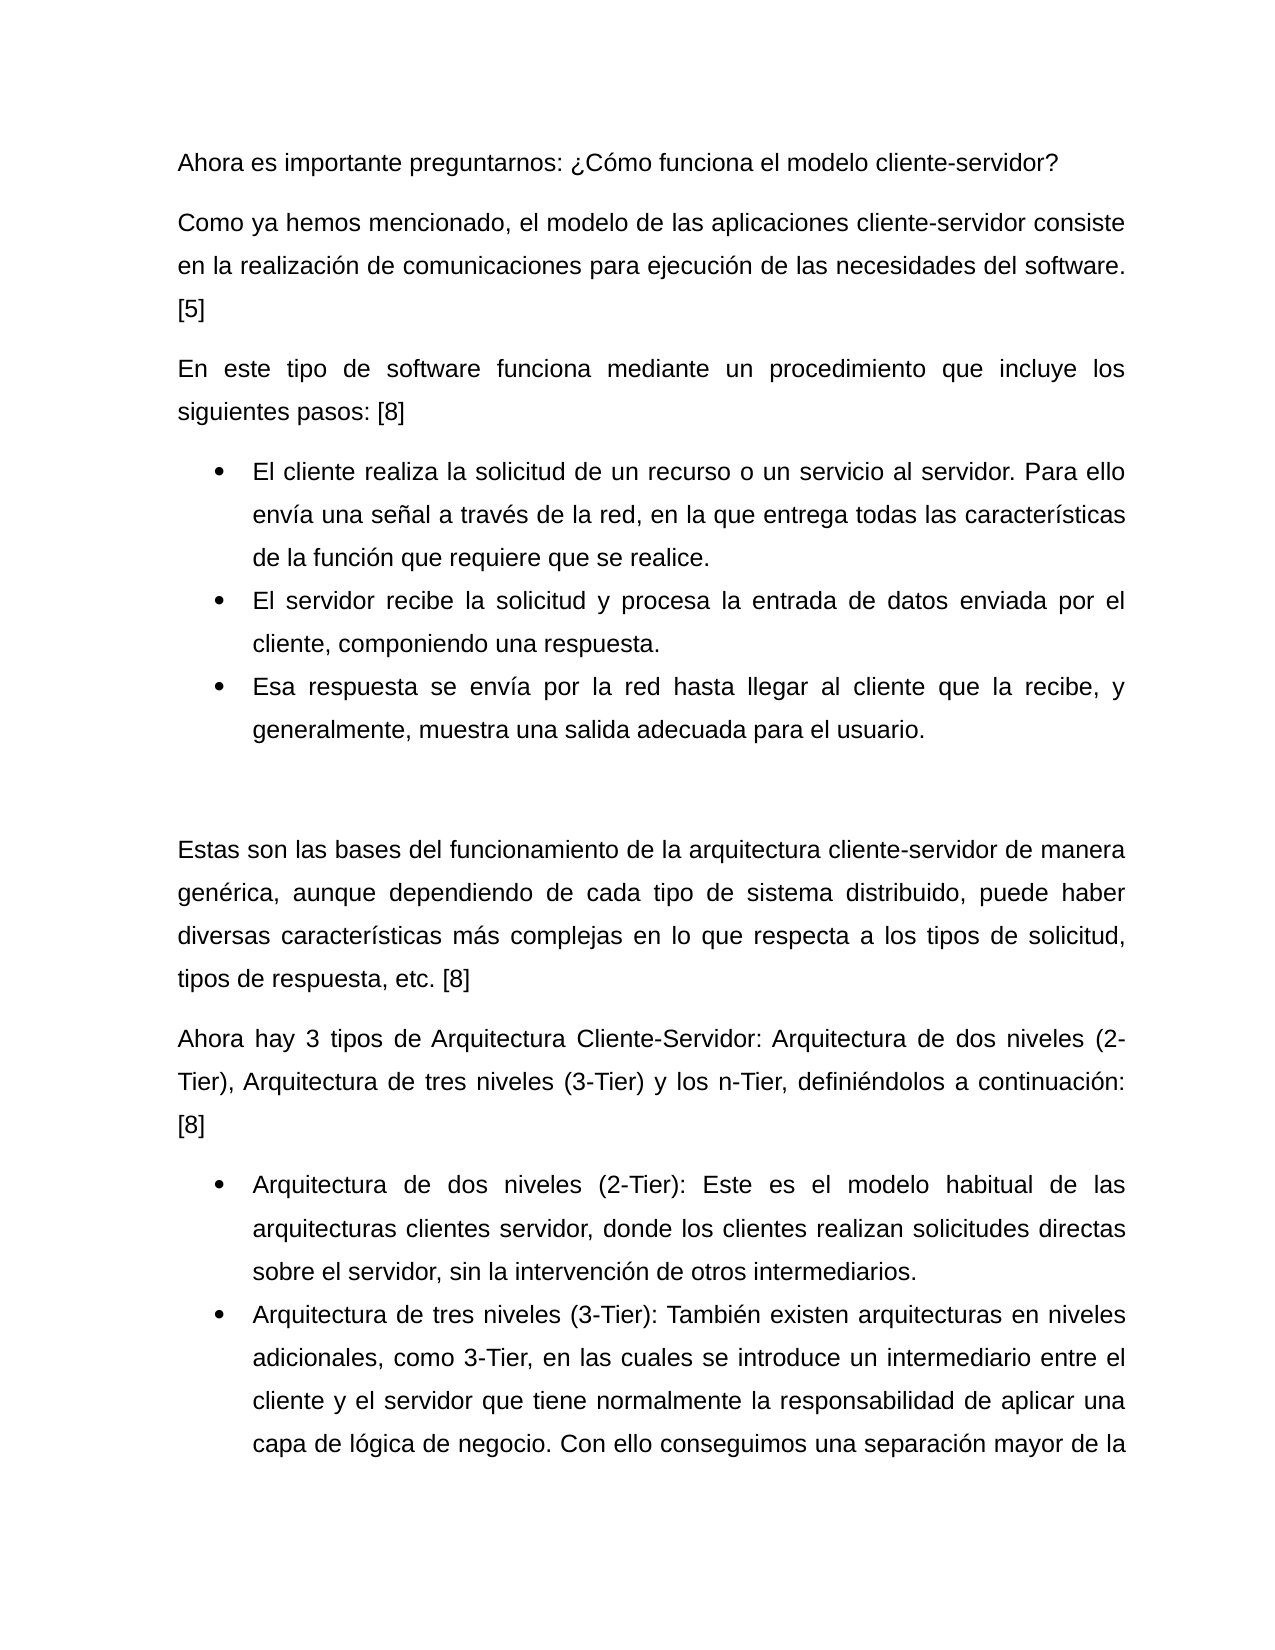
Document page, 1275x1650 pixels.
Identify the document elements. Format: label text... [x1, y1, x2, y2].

text Ahora hay 3 tipos de Arquitectura Cliente-Servidor: Arquitectura de dos niveles (2-Tier), Arquitectura de tres niveles (3-Tier) y los n-Tier, definiéndolos a continuación: [8] [177, 1024, 1127, 1139]
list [215, 1300, 1127, 1458]
list El servidor recibe la solicitud y procesa la entrada de datos enviada por el cliente, componiendo una respuesta. [215, 586, 1127, 658]
text En este tipo de software funciona mediante un procedimiento que incluye los siguientes pasos: [8] [177, 353, 1127, 425]
text Ahora es importante preguntarnos: ¿Cómo funciona el modelo cliente-servidor? [177, 148, 1127, 176]
text Estas son las bases del funcionamiento de la arquitectura cliente-servidor de manera genérica, aunque dependiendo de cada tipo de sistema distribuido, puede haber diversas características más complejas en lo que respecta a los tipos de solicitud, tipos de respuesta, etc. [8] [177, 835, 1127, 993]
list Arquitectura de dos niveles (2-Tier): Este es el modelo habitual de las arquitecturas clientes servidor, donde los clientes realizan solicitudes directas sobre el servidor, sin la intervención de otros intermediarios. [215, 1170, 1127, 1285]
list Esa respuesta se envía por la red hasta llegar al cliente que la recibe, y generalmente, muestra una salida adecuada para el usuario. [215, 672, 1127, 744]
text Como ya hemos mencionado, el modelo de las aplicaciones cliente-servidor consiste en la realización de comunicaciones para ejecución de las necesidades del software. [5] [177, 207, 1127, 322]
list El cliente realiza la solicitud de un recurso o un servicio al servidor. Para ello envía una señal a través de la red, en la que entrega todas las características de la función que requiere que se realice. [215, 456, 1127, 572]
